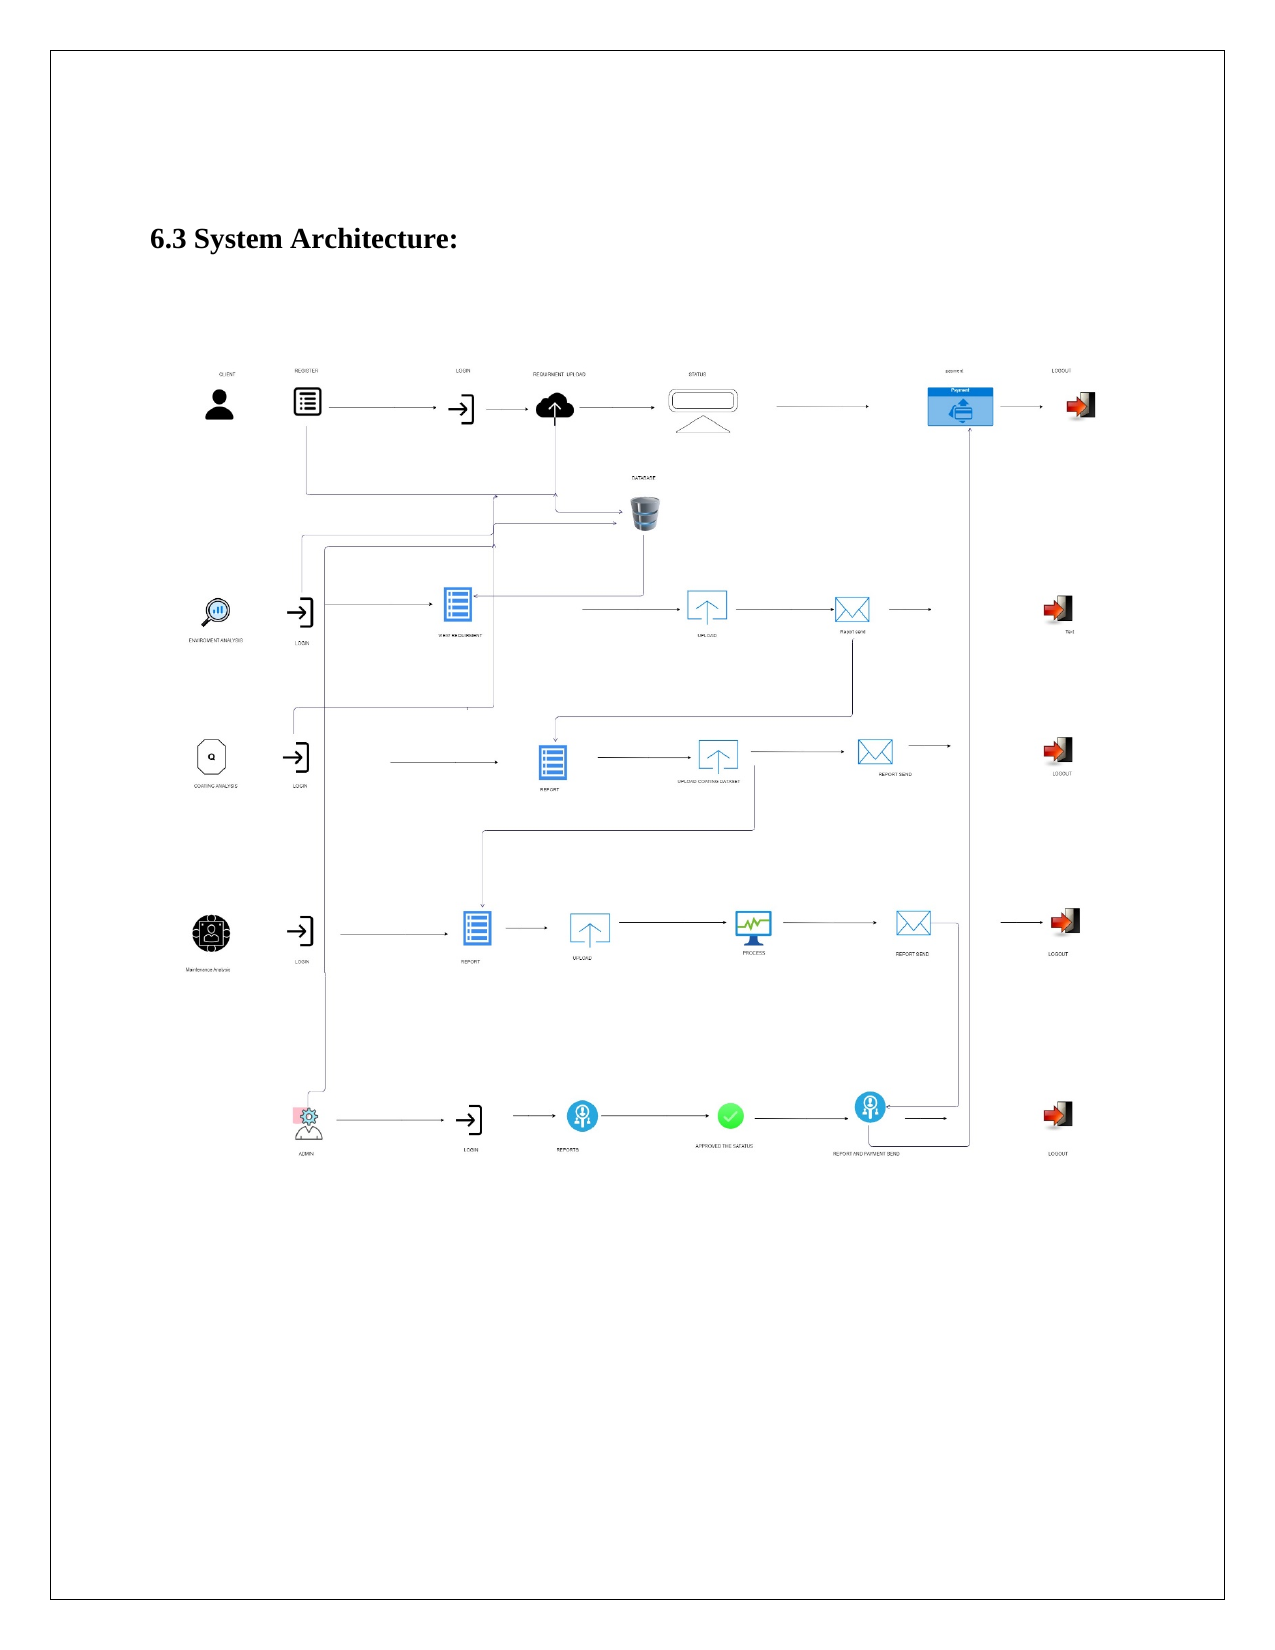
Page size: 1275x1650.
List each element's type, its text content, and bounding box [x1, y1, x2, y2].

picture [150, 334, 1125, 1190]
text 6.3 System Architecture: [150, 221, 1125, 255]
